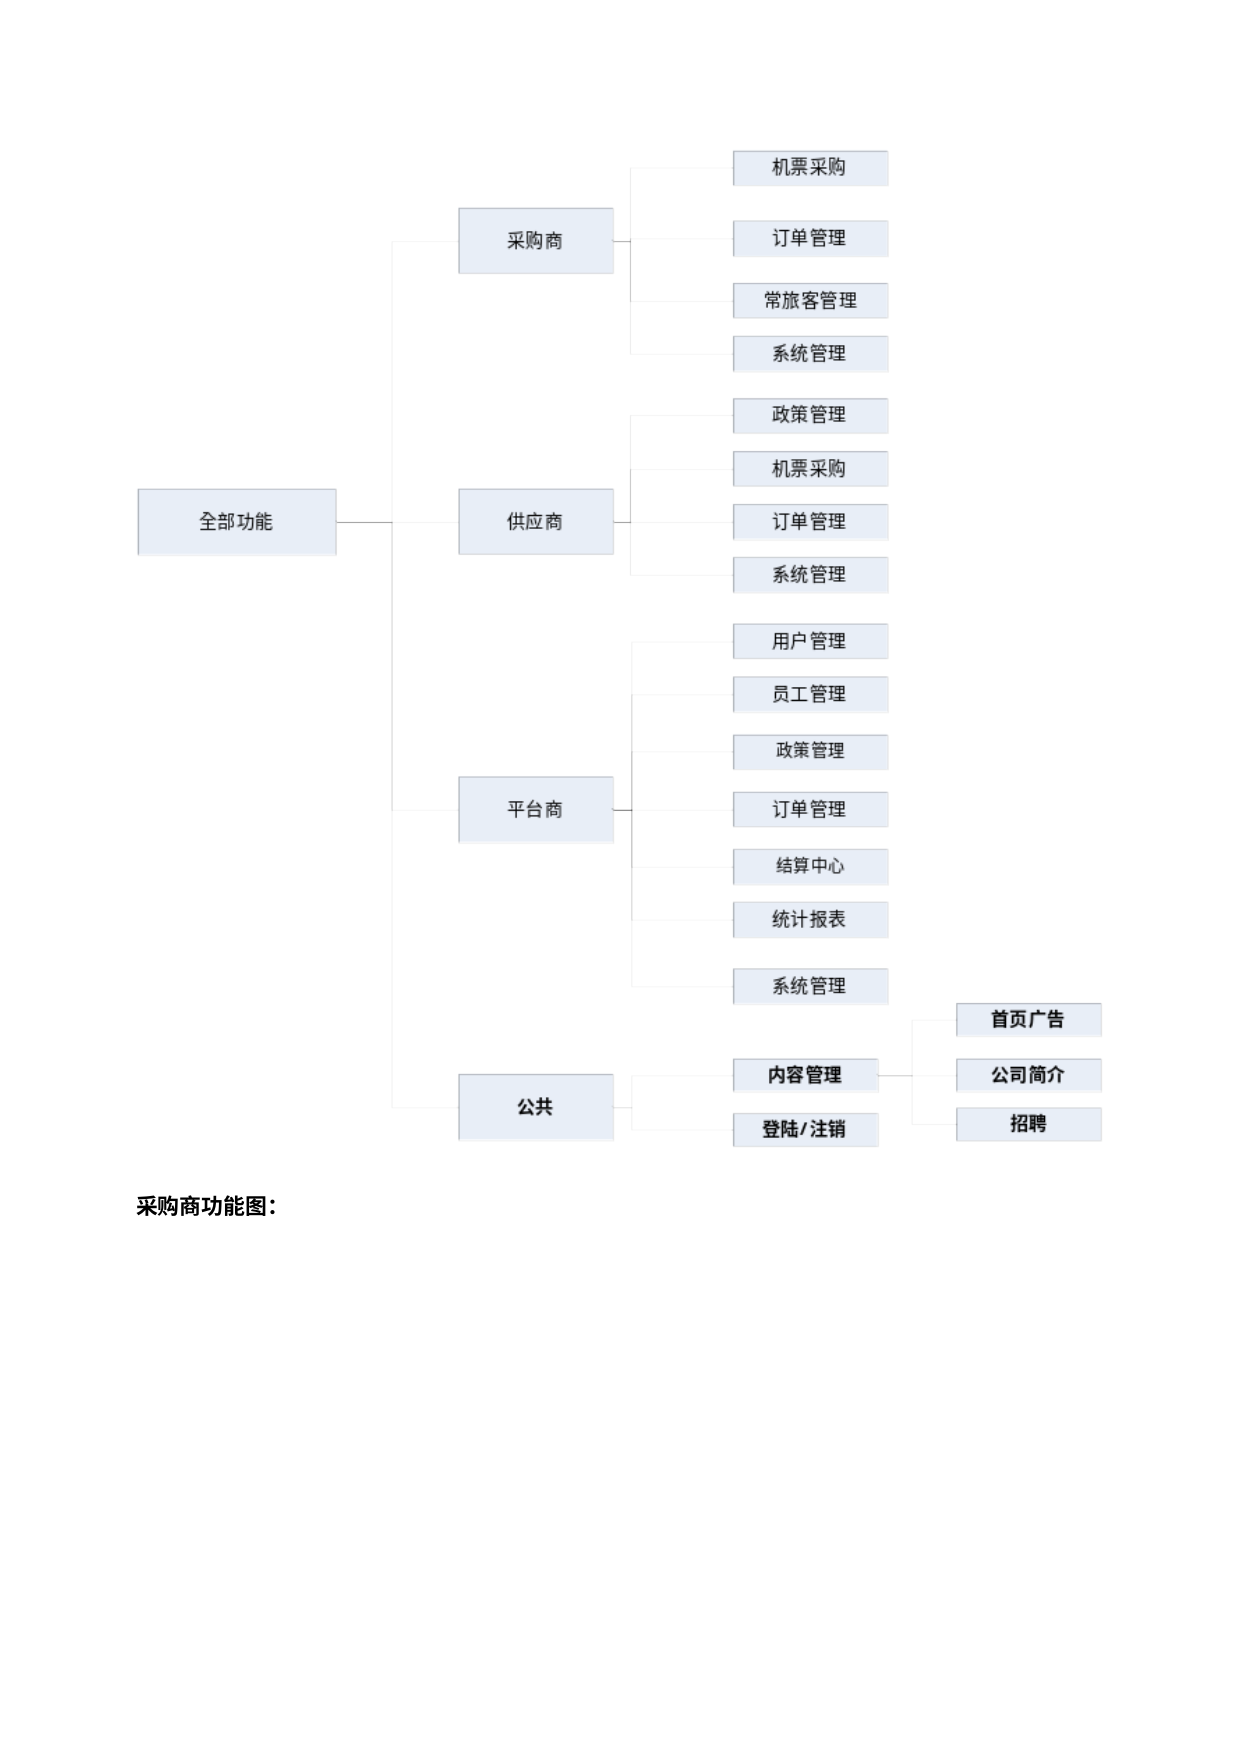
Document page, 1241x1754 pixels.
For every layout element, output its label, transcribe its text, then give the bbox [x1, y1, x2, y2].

text 采购商功能图： [136, 1189, 1104, 1221]
